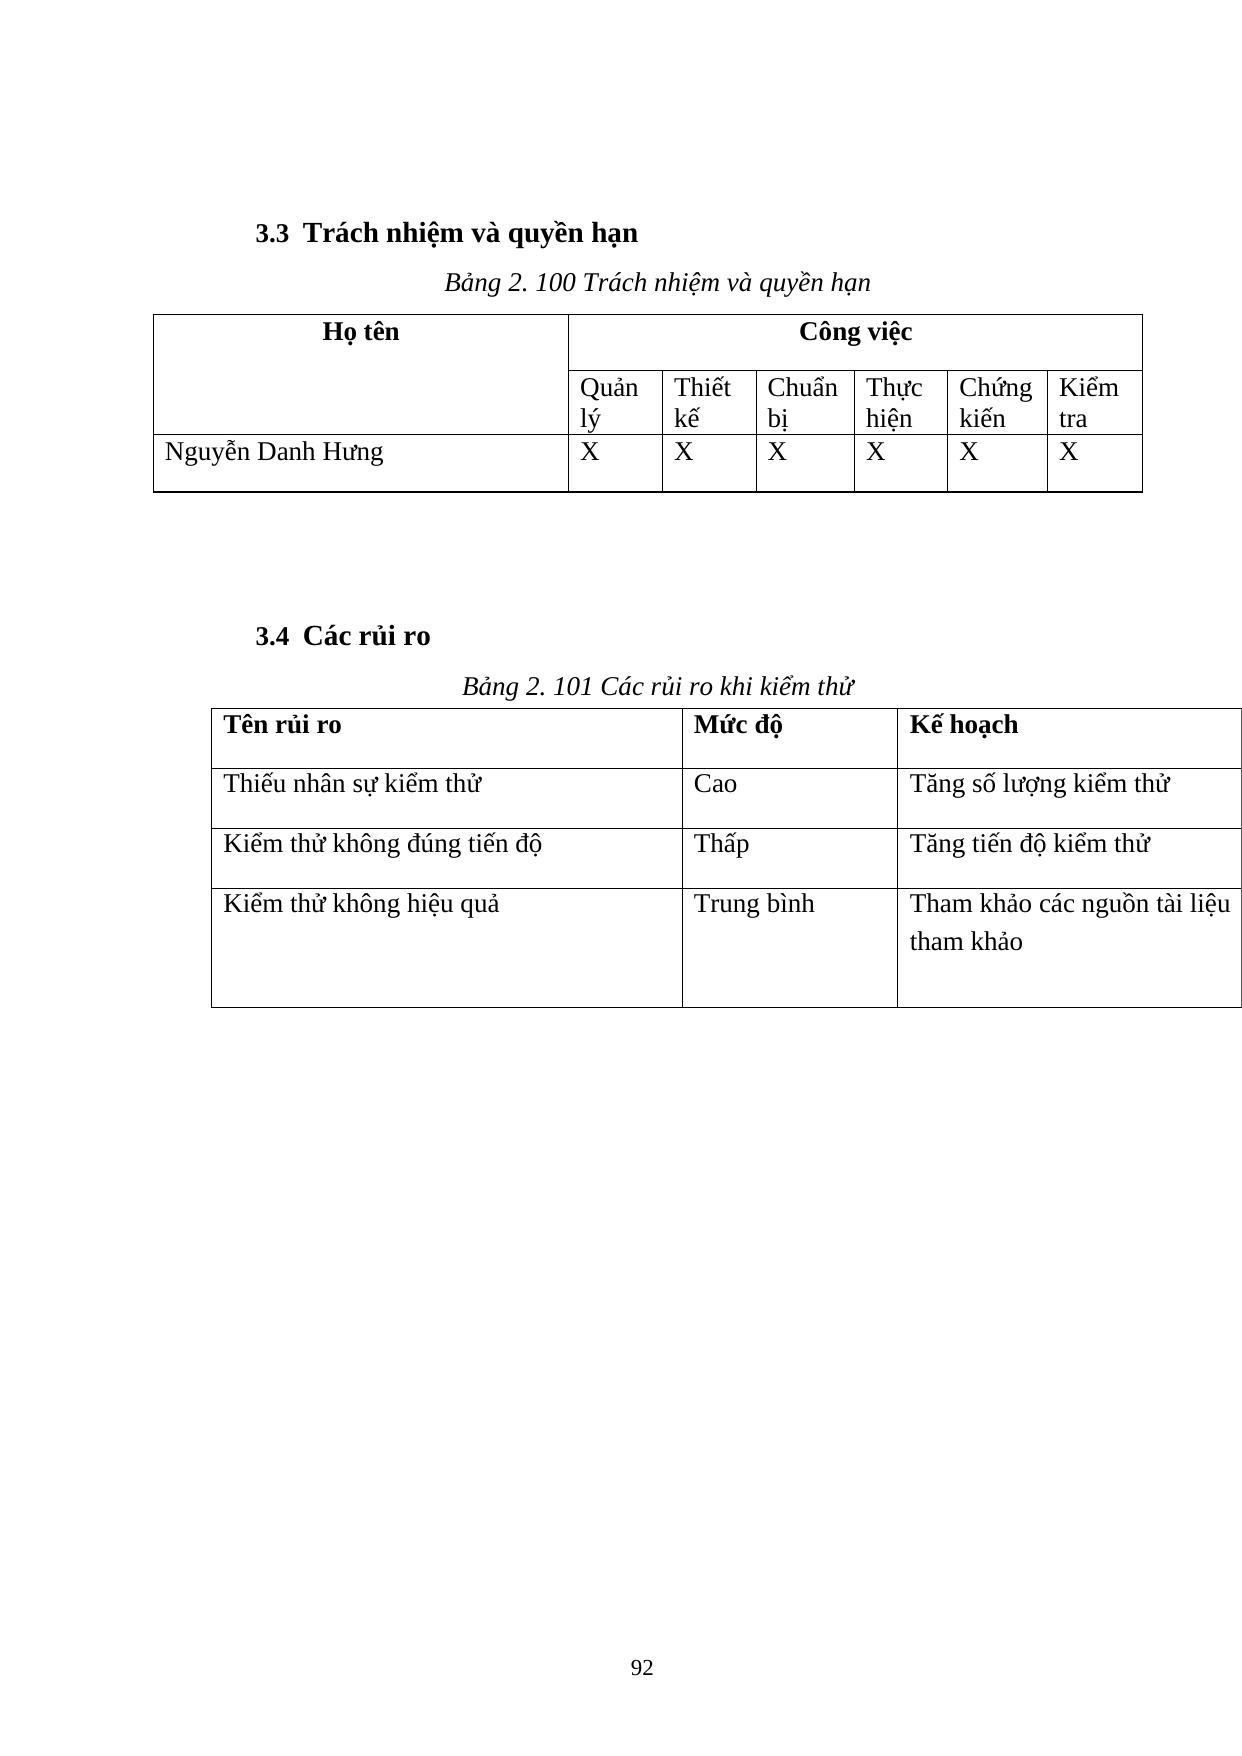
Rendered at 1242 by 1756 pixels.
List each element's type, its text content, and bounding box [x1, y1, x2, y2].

table_cell Tăng tiến độ kiểm thử [898, 829, 1241, 887]
table_cell Kiểm thử không đúng tiến độ [212, 829, 682, 887]
text Bảng 2. 101 Các rủi ro khi kiểm thử [201, 669, 1114, 701]
table_cell Thiết kế [663, 371, 756, 434]
table_cell Nguyễn Danh Hưng [154, 435, 568, 491]
table_cell Chuẩn bị [757, 371, 854, 434]
table_cell Thấp [683, 829, 897, 887]
table_cell Trung bình [683, 889, 897, 1007]
table_header Công việc [569, 315, 1142, 370]
table_cell Tham khảo các nguồn tài liệu tham khảo [898, 889, 1241, 1007]
table_cell Quản lý [569, 371, 662, 434]
table_cell Thiếu nhân sự kiểm thử [212, 769, 682, 827]
table_cell X [663, 435, 756, 491]
table_cell Kiểm tra [1048, 371, 1142, 434]
table_cell Cao [683, 769, 897, 827]
table_cell Chứng kiến [948, 371, 1047, 434]
table_cell Tăng số lượng kiểm thử [898, 769, 1241, 827]
subtitle Các rủi ro [255, 618, 1131, 652]
table_header Tên rủi ro [212, 709, 682, 767]
table_cell Kiểm thử không hiệu quả [212, 889, 682, 1007]
table_cell X [948, 435, 1047, 491]
table_cell X [569, 435, 662, 491]
table_cell Thực hiện [855, 371, 947, 434]
subtitle Trách nhiệm và quyền hạn [255, 215, 1131, 249]
table_header Họ tên [154, 315, 568, 434]
table_header Mức độ [683, 709, 897, 767]
table_header Kế hoạch [898, 709, 1241, 767]
table_cell X [1048, 435, 1142, 491]
table_cell X [855, 435, 947, 491]
table_cell X [757, 435, 854, 491]
text Bảng 2. 100 Trách nhiệm và quyền hạn [202, 267, 1114, 298]
